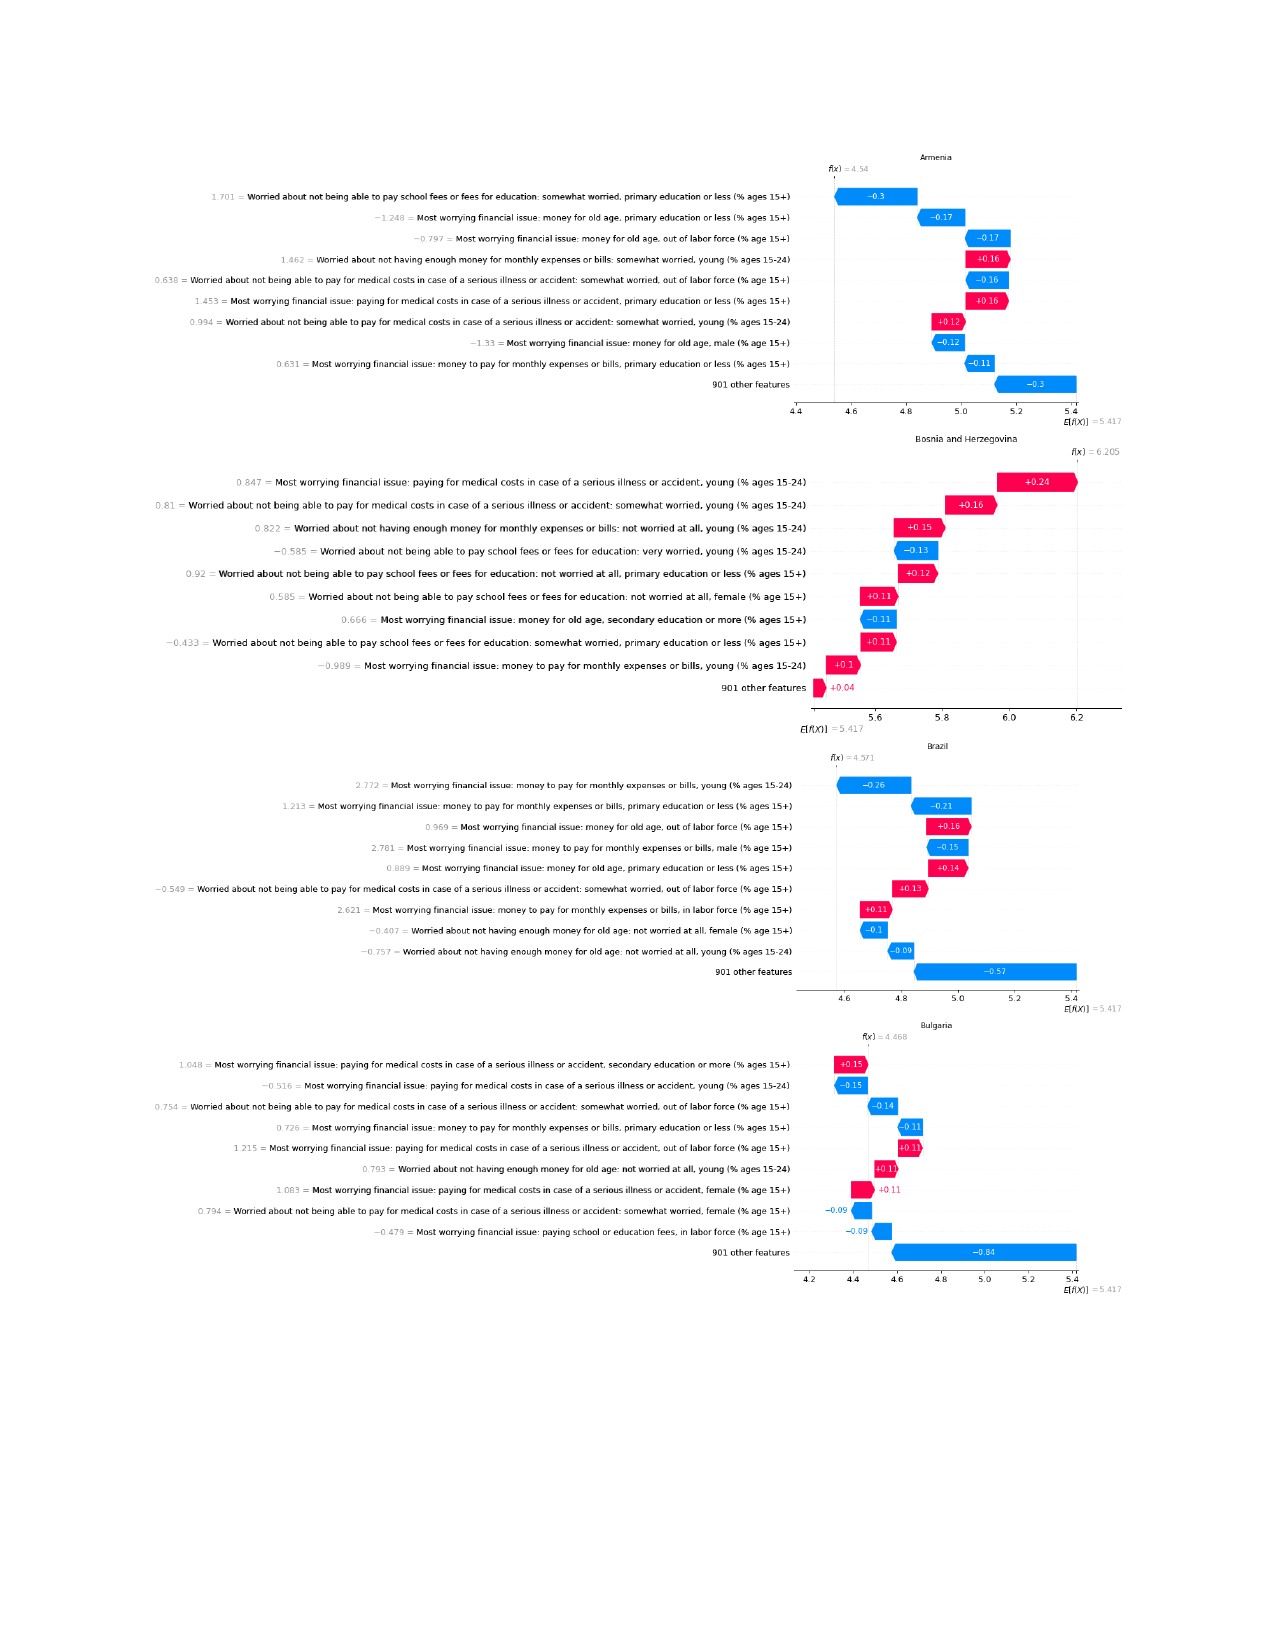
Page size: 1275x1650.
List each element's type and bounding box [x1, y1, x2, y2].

picture [150, 150, 1125, 1299]
